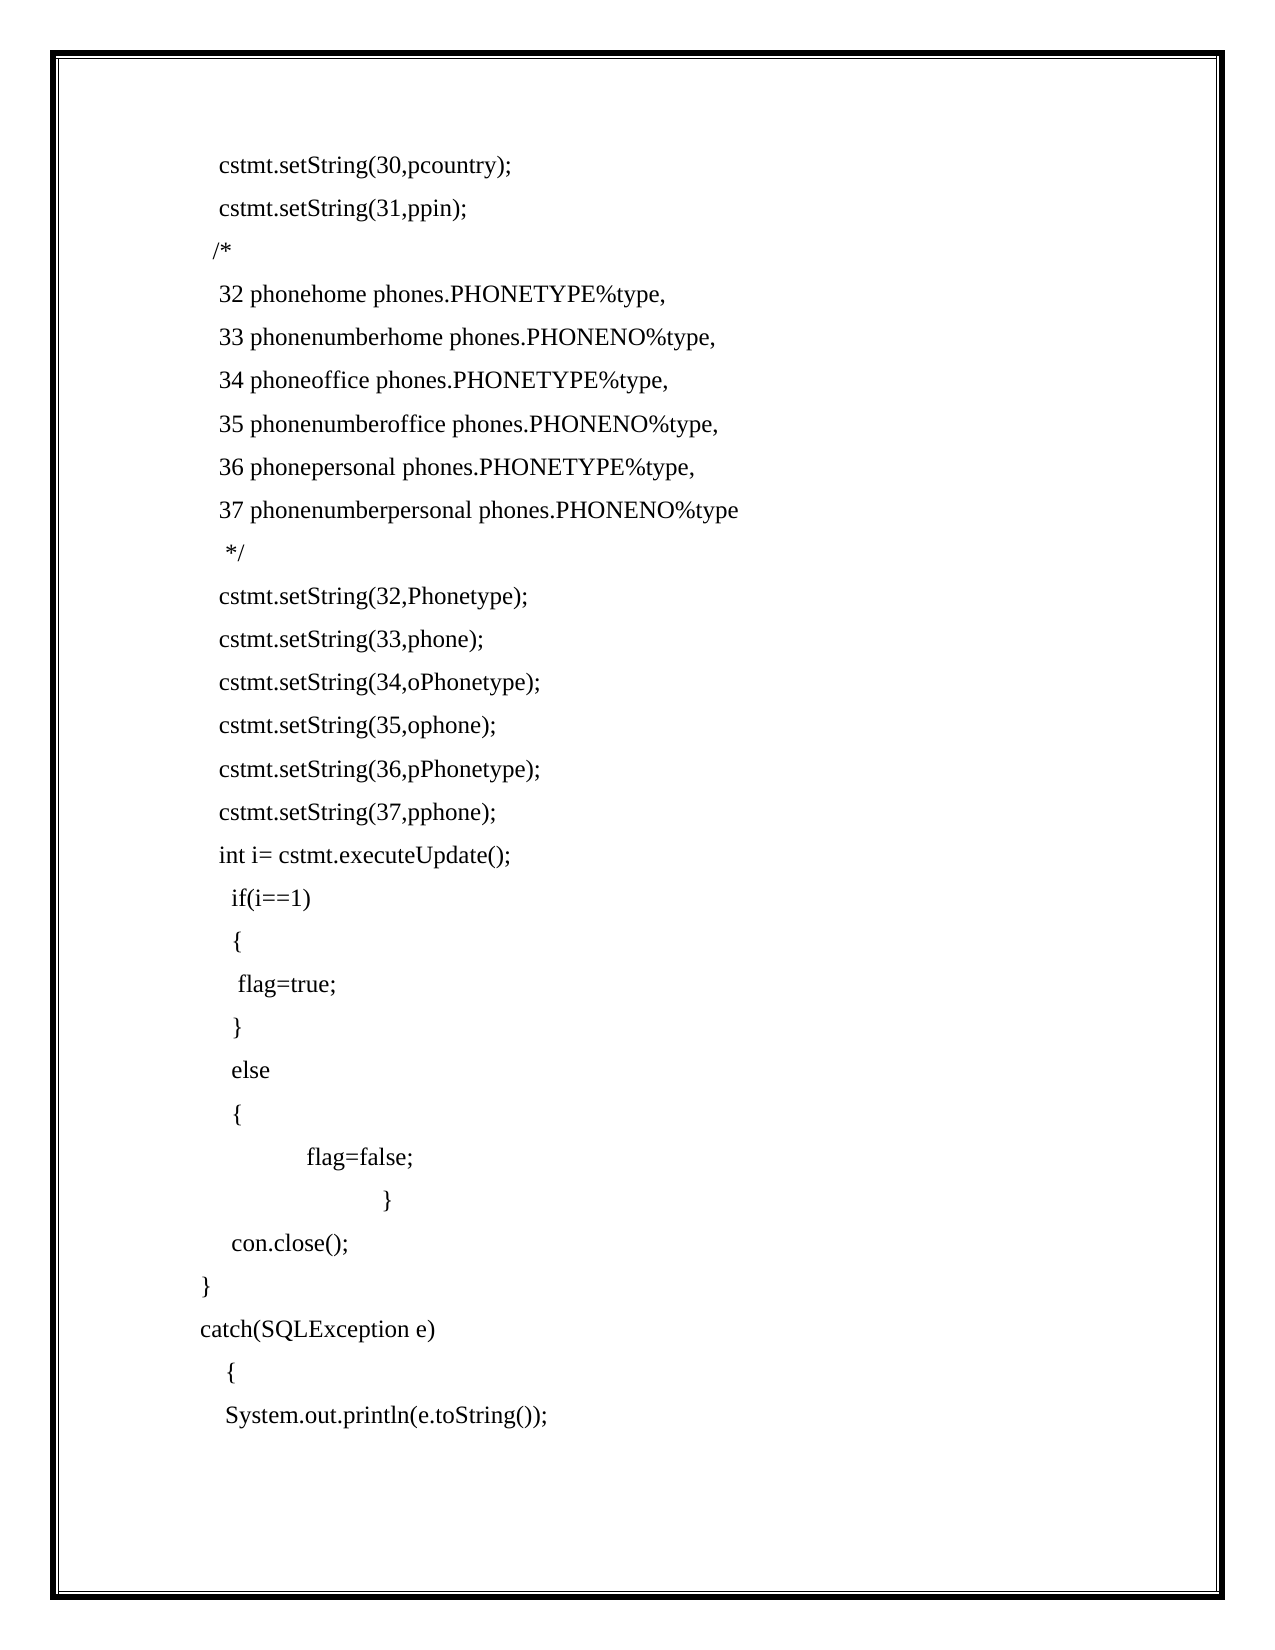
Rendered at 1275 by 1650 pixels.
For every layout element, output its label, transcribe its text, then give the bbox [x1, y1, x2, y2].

text System.out.println(e.toString()); [150, 1401, 1125, 1429]
text 33 phonenumberhome phones.PHONENO%type, [150, 322, 1125, 351]
text 35 phonenumberoffice phones.PHONENO%type, [150, 409, 1125, 437]
text cstmt.setString(33,phone); [150, 624, 1125, 653]
text { [150, 1357, 1125, 1386]
text flag=false; [150, 1142, 1125, 1171]
text cstmt.setString(32,Phonetype); [150, 581, 1125, 610]
text */ [150, 538, 1125, 567]
text cstmt.setString(31,ppin); [150, 193, 1125, 222]
text } [150, 1271, 1125, 1300]
text { [150, 1099, 1125, 1127]
text cstmt.setString(37,pphone); [150, 797, 1125, 826]
text catch(SQLException e) [150, 1314, 1125, 1343]
text con.close(); [150, 1228, 1125, 1257]
text cstmt.setString(30,pcountry); [150, 150, 1125, 179]
text /* [150, 236, 1125, 265]
text flag=true; [150, 969, 1125, 998]
text { [150, 926, 1125, 955]
text 36 phonepersonal phones.PHONETYPE%type, [150, 452, 1125, 481]
text cstmt.setString(34,oPhonetype); [150, 667, 1125, 696]
text } [150, 1012, 1125, 1041]
text 34 phoneoffice phones.PHONETYPE%type, [150, 366, 1125, 394]
text 32 phonehome phones.PHONETYPE%type, [150, 279, 1125, 308]
text 37 phonenumberpersonal phones.PHONENO%type [150, 495, 1125, 524]
text else [150, 1056, 1125, 1084]
text if(i==1) [150, 883, 1125, 912]
text int i= cstmt.executeUpdate(); [150, 840, 1125, 869]
text } [150, 1185, 1125, 1214]
text cstmt.setString(35,ophone); [150, 711, 1125, 739]
text cstmt.setString(36,pPhonetype); [150, 754, 1125, 782]
